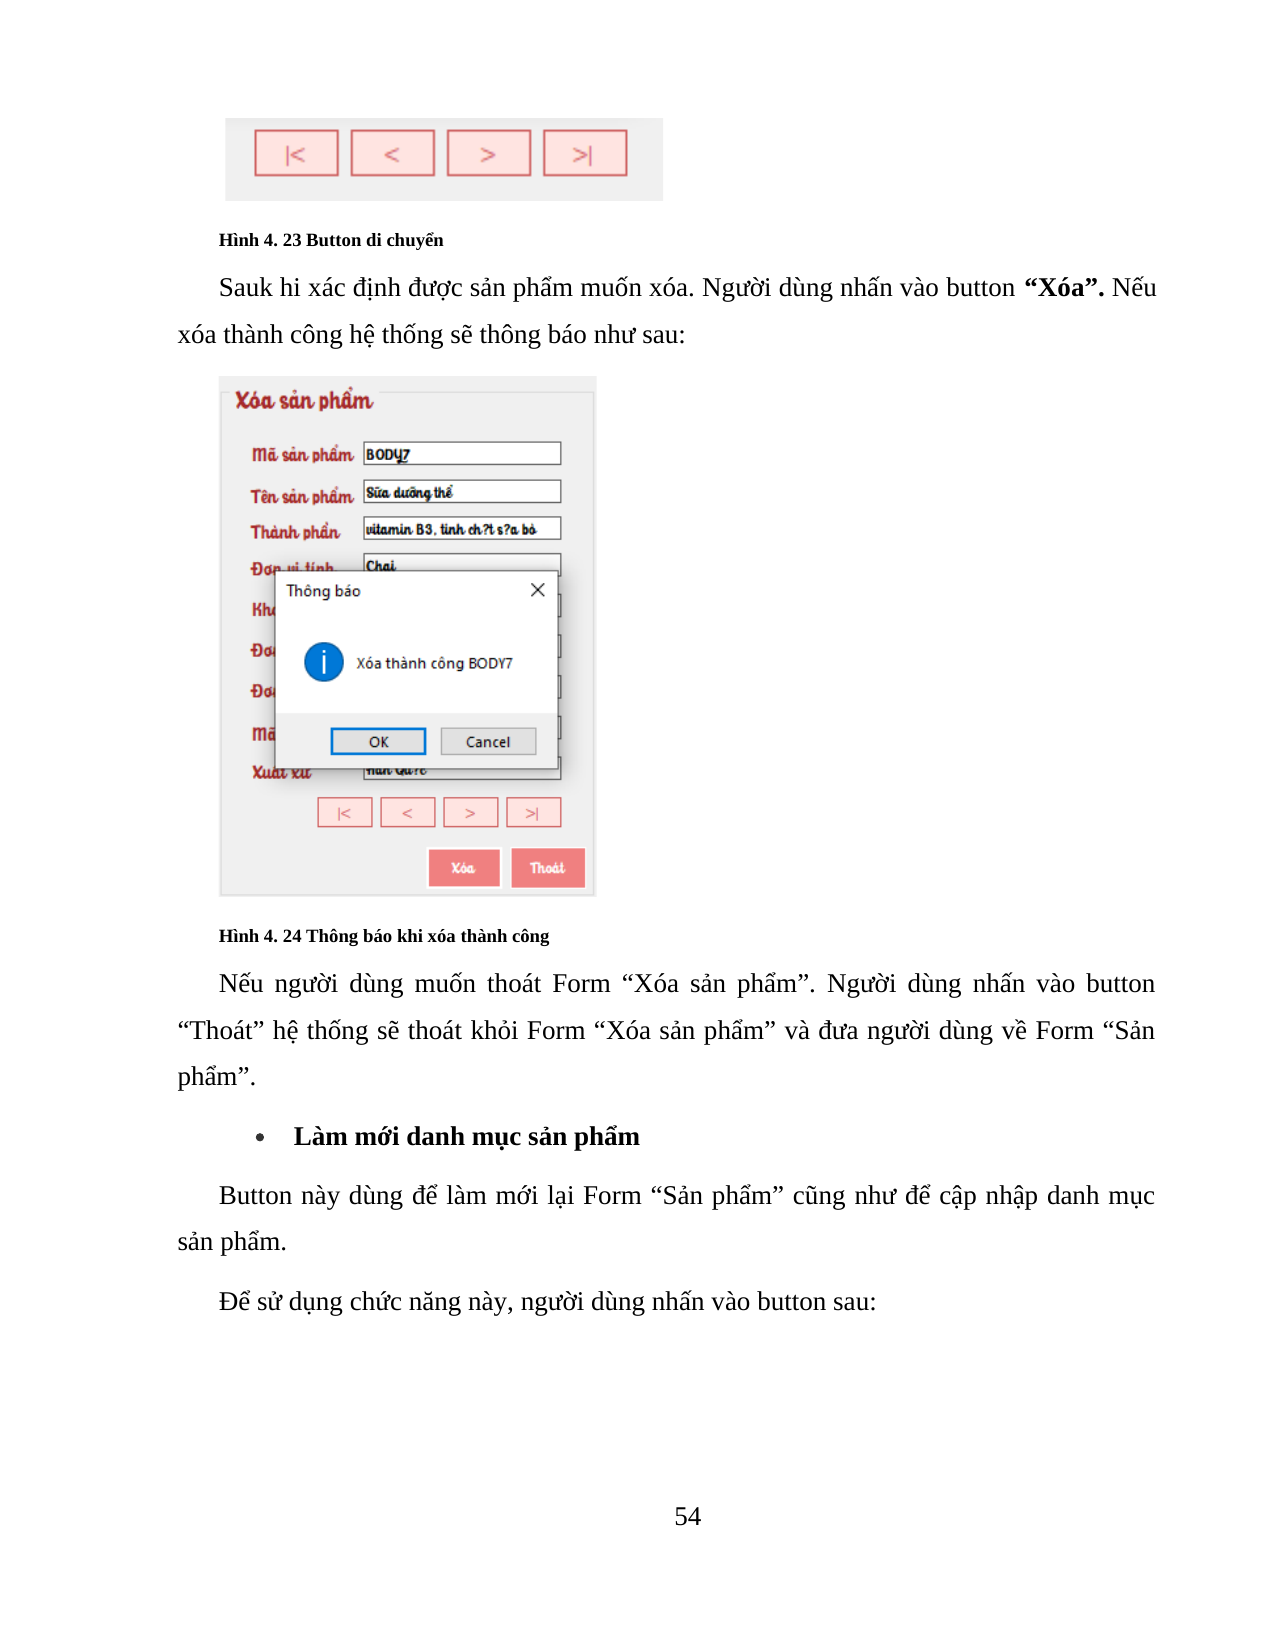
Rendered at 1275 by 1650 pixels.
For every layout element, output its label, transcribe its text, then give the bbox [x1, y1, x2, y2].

picture [225, 118, 664, 201]
text Sauk hi xác định được sản phẩm muốn xóa. Người dùng nhấn vào button “Xóa”. Nếu xóa thành công hệ thống sẽ thông báo như sau: [177, 271, 1157, 349]
list Làm mới danh mục sản phẩm [256, 1119, 1157, 1151]
picture [218, 376, 597, 897]
text Để sử dụng chức năng này, người dùng nhấn vào button sau: [177, 1284, 1157, 1316]
text Nếu người dùng muốn thoát Form “Xóa sản phẩm”. Người dùng nhấn vào button “Thoát” hệ thống sẽ thoát khỏi Form “Xóa sản phẩm” và đưa người dùng về Form “Sản phẩm”. [177, 967, 1157, 1092]
text Hình 4. 23 Button di chuyển [177, 229, 1157, 250]
text Hình 4. 24 Thông báo khi xóa thành công [177, 925, 1157, 946]
text Button này dùng để làm mới lại Form “Sản phẩm” cũng như để cập nhập danh mục sản phẩm. [177, 1179, 1157, 1257]
